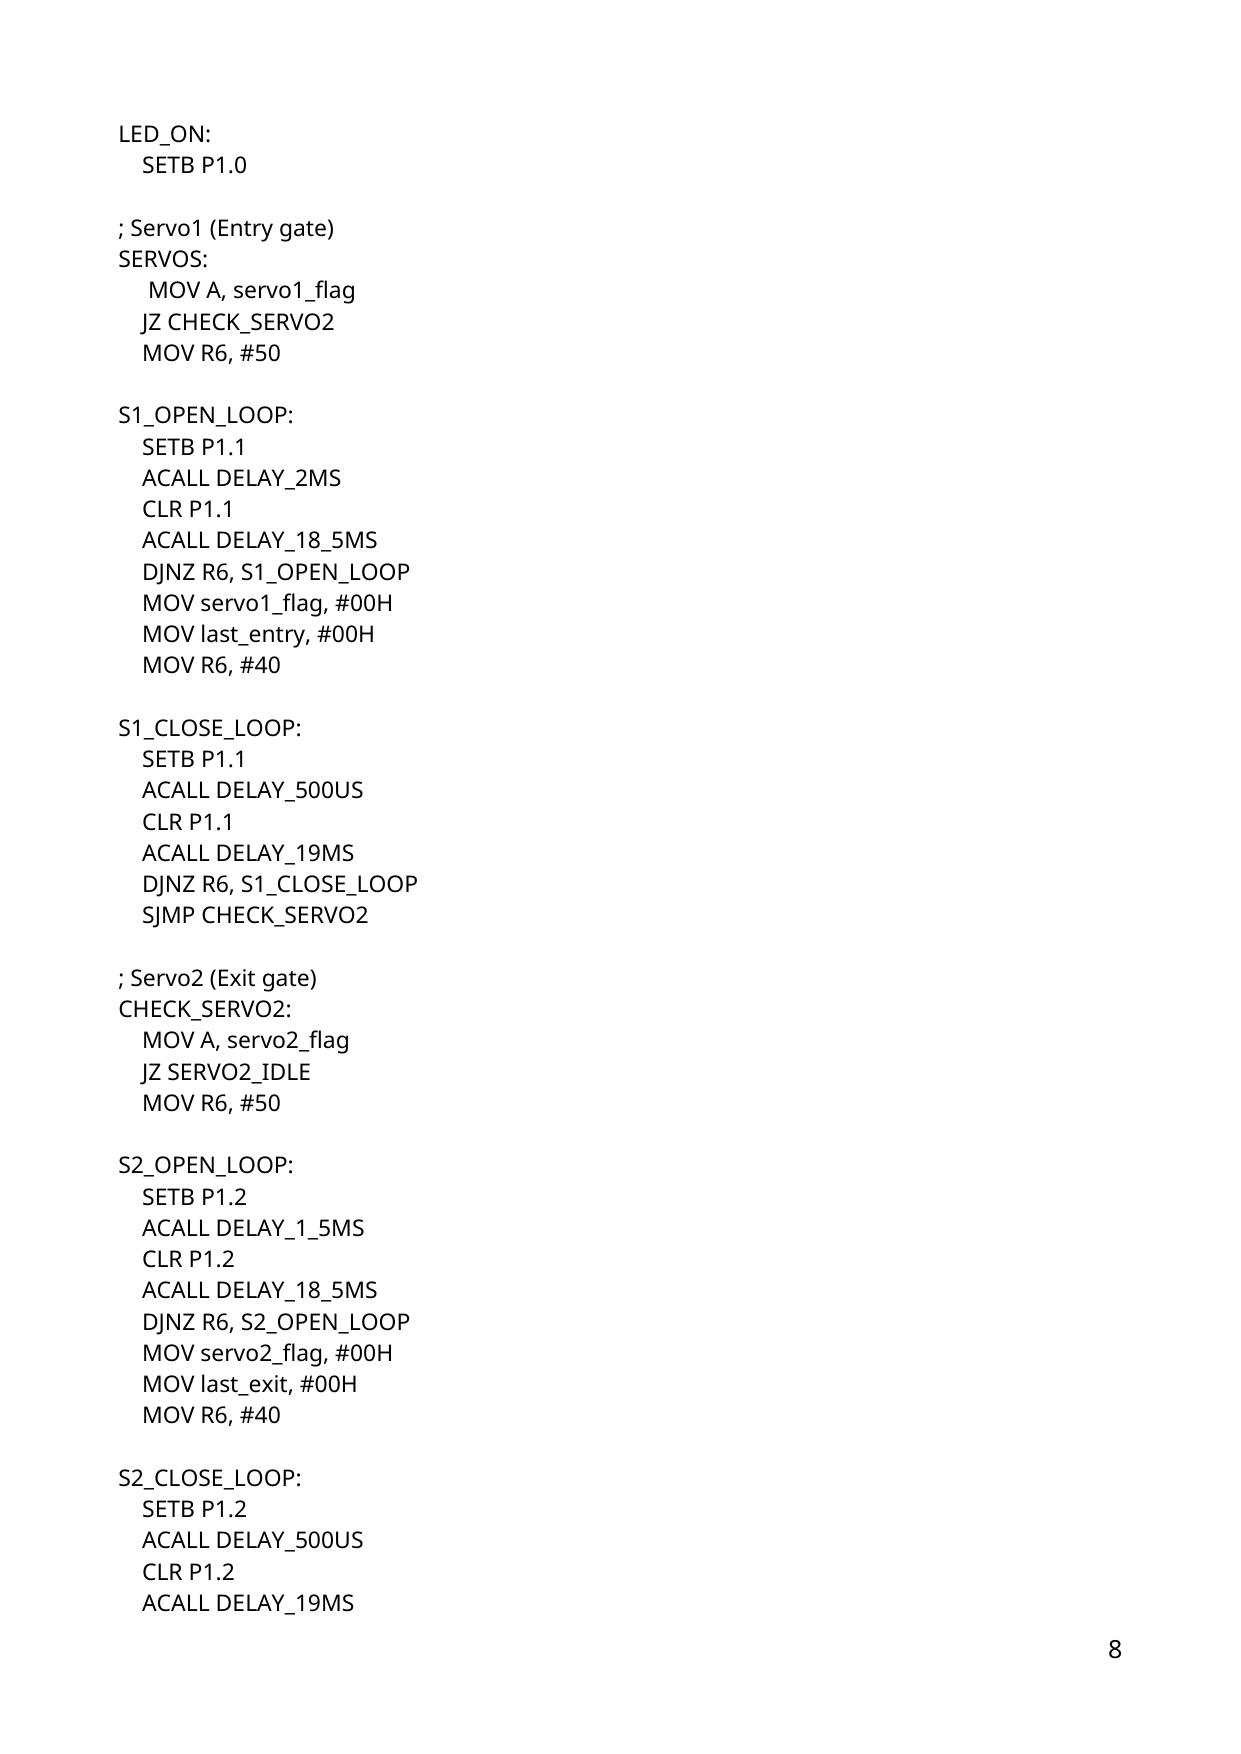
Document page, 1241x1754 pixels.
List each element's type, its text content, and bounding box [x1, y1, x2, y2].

text MOV R6, #50 [118, 1087, 1122, 1118]
text ACALL DELAY_1_5MS [118, 1212, 1122, 1243]
text S2_OPEN_LOOP: [118, 1149, 1122, 1181]
text MOV servo2_flag, #00H [118, 1337, 1122, 1368]
text MOV last_entry, #00H [118, 618, 1122, 649]
text MOV A, servo2_flag [118, 1024, 1122, 1056]
text ACALL DELAY_19MS [118, 1587, 1122, 1618]
text CHECK_SERVO2: [118, 993, 1122, 1024]
text S1_OPEN_LOOP: [118, 399, 1122, 431]
text JZ CHECK_SERVO2 [118, 306, 1122, 337]
text MOV R6, #40 [118, 649, 1122, 681]
text ACALL DELAY_18_5MS [118, 1274, 1122, 1306]
text SJMP CHECK_SERVO2 [118, 899, 1122, 931]
text MOV R6, #40 [118, 1399, 1122, 1431]
text ACALL DELAY_18_5MS [118, 524, 1122, 556]
text MOV R6, #50 [118, 337, 1122, 368]
text MOV last_exit, #00H [118, 1368, 1122, 1399]
text SETB P1.2 [118, 1493, 1122, 1524]
text JZ SERVO2_IDLE [118, 1056, 1122, 1087]
text ACALL DELAY_500US [118, 1524, 1122, 1556]
text CLR P1.1 [118, 806, 1122, 837]
text SETB P1.1 [118, 743, 1122, 774]
text CLR P1.1 [118, 493, 1122, 524]
text CLR P1.2 [118, 1243, 1122, 1274]
text SETB P1.1 [118, 431, 1122, 462]
text ACALL DELAY_2MS [118, 462, 1122, 493]
text MOV servo1_flag, #00H [118, 587, 1122, 618]
text DJNZ R6, S2_OPEN_LOOP [118, 1306, 1122, 1337]
text DJNZ R6, S1_OPEN_LOOP [118, 556, 1122, 587]
text SERVOS: [118, 243, 1122, 274]
text SETB P1.2 [118, 1181, 1122, 1212]
text S2_CLOSE_LOOP: [118, 1462, 1122, 1493]
text MOV A, servo1_flag [118, 274, 1122, 306]
text ACALL DELAY_19MS [118, 837, 1122, 868]
text DJNZ R6, S1_CLOSE_LOOP [118, 868, 1122, 899]
text ; Servo1 (Entry gate) [118, 212, 1122, 243]
text S1_CLOSE_LOOP: [118, 712, 1122, 743]
text SETB P1.0 [118, 149, 1122, 181]
text LED_ON: [118, 118, 1122, 149]
text CLR P1.2 [118, 1556, 1122, 1587]
text ACALL DELAY_500US [118, 774, 1122, 806]
text ; Servo2 (Exit gate) [118, 962, 1122, 993]
